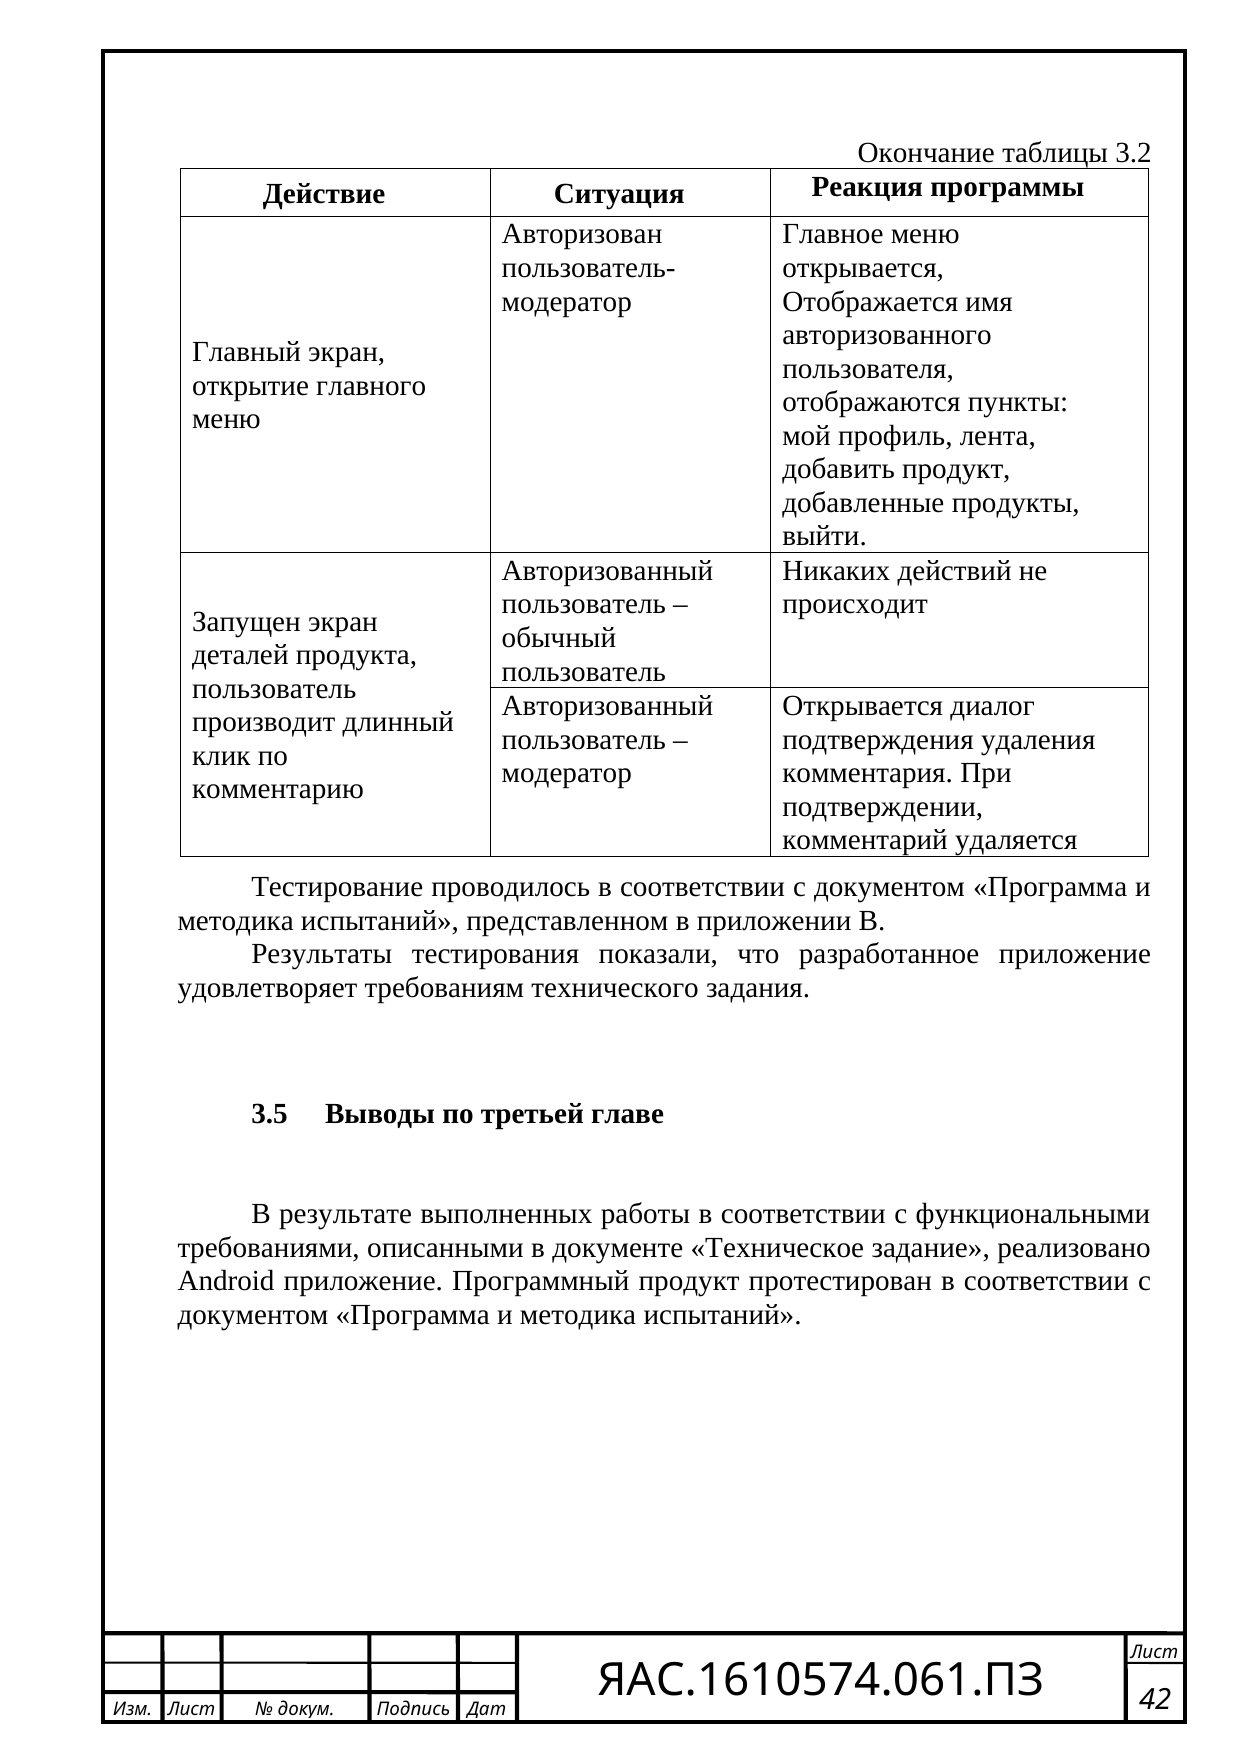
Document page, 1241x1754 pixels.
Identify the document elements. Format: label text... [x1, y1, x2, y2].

text Тестирование проводилось в соответствии с документом «Программа и методика испытаний», представленном в приложении В. [177, 869, 1152, 937]
table_header Действие [181, 169, 490, 216]
table_cell Главное меню открывается, Отображается имя авторизованного пользователя, отображаются пункты: мой профиль, лента, добавить продукт, добавленные продукты, выйти. [771, 217, 1148, 552]
table_cell Авторизованный пользователь – обычный пользователь [491, 553, 770, 687]
table_cell Запущен экран деталей продукта, пользователь производит длинный клик по комментарию [181, 553, 490, 856]
text Результаты тестирования показали, что разработанное приложение удовлетворяет требованиям технического задания. [177, 937, 1152, 1004]
table_header Реакция программы [771, 169, 1148, 216]
table_cell Авторизован пользователь-модератор [491, 217, 770, 552]
table_header Ситуация [491, 169, 770, 216]
table_cell Авторизованный пользователь – модератор [491, 688, 770, 856]
text В результате выполненных работы в соответствии с функциональными требованиями, описанными в документе «Техническое задание», реализовано Android приложение. Программный продукт протестирован в соответствии с документом «Программа и методика испытаний». [177, 1196, 1152, 1331]
title Окончание таблицы 3.2 [177, 135, 1152, 168]
table_cell Открывается диалог подтверждения удаления комментария. При подтверждении, комментарий удаляется [771, 688, 1148, 856]
subtitle Выводы по третьей главе [177, 1096, 1152, 1129]
table_cell Никаких действий не происходит [771, 553, 1148, 687]
table_cell Главный экран, открытие главного меню [181, 217, 490, 552]
